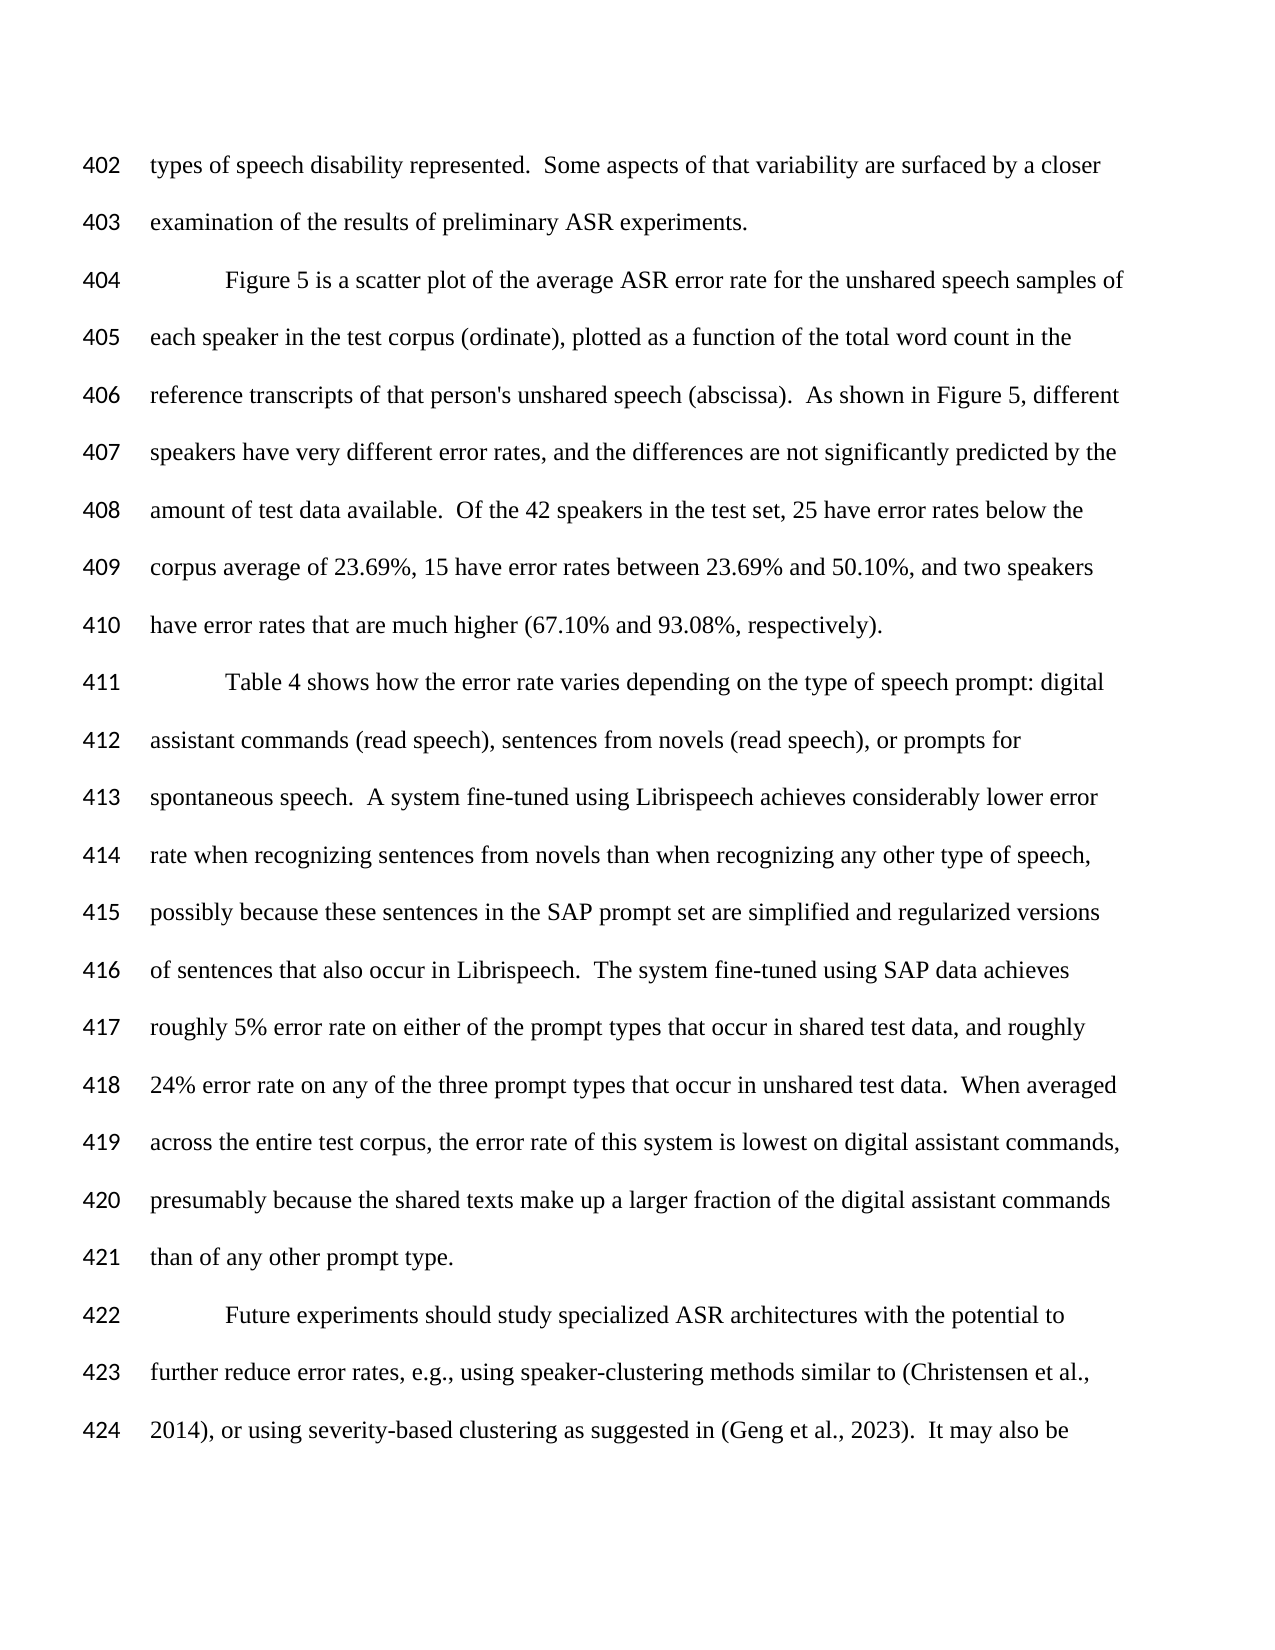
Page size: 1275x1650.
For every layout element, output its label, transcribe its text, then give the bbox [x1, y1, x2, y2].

text Figure 5 is a scatter plot of the average ASR error rate for the unshared speech samples of each speaker in the test corpus (ordinate), plotted as a function of the total word count in the reference transcripts of that person's unshared speech (abscissa). As shown in Figure 5, different speakers have very different error rates, and the differences are not significantly predicted by the amount of test data available. Of the 42 speakers in the test set, 25 have error rates below the corpus average of 23.69%, 15 have error rates between 23.69% and 50.10%, and two speakers have error rates that are much higher (67.10% and 93.08%, respectively). [150, 265, 1125, 639]
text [150, 150, 1125, 236]
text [150, 1300, 1125, 1444]
text Table 4 shows how the error rate varies depending on the type of speech prompt: digital assistant commands (read speech), sentences from novels (read speech), or prompts for spontaneous speech. A system fine-tuned using Librispeech achieves considerably lower error rate when recognizing sentences from novels than when recognizing any other type of speech, possibly because these sentences in the SAP prompt set are simplified and regularized versions of sentences that also occur in Librispeech. The system fine-tuned using SAP data achieves roughly 5% error rate on either of the prompt types that occur in shared test data, and roughly 24% error rate on any of the three prompt types that occur in unshared test data. When averaged across the entire test corpus, the error rate of this system is lowest on digital assistant commands, presumably because the shared texts make up a larger fraction of the digital assistant commands than of any other prompt type. [150, 667, 1125, 1271]
